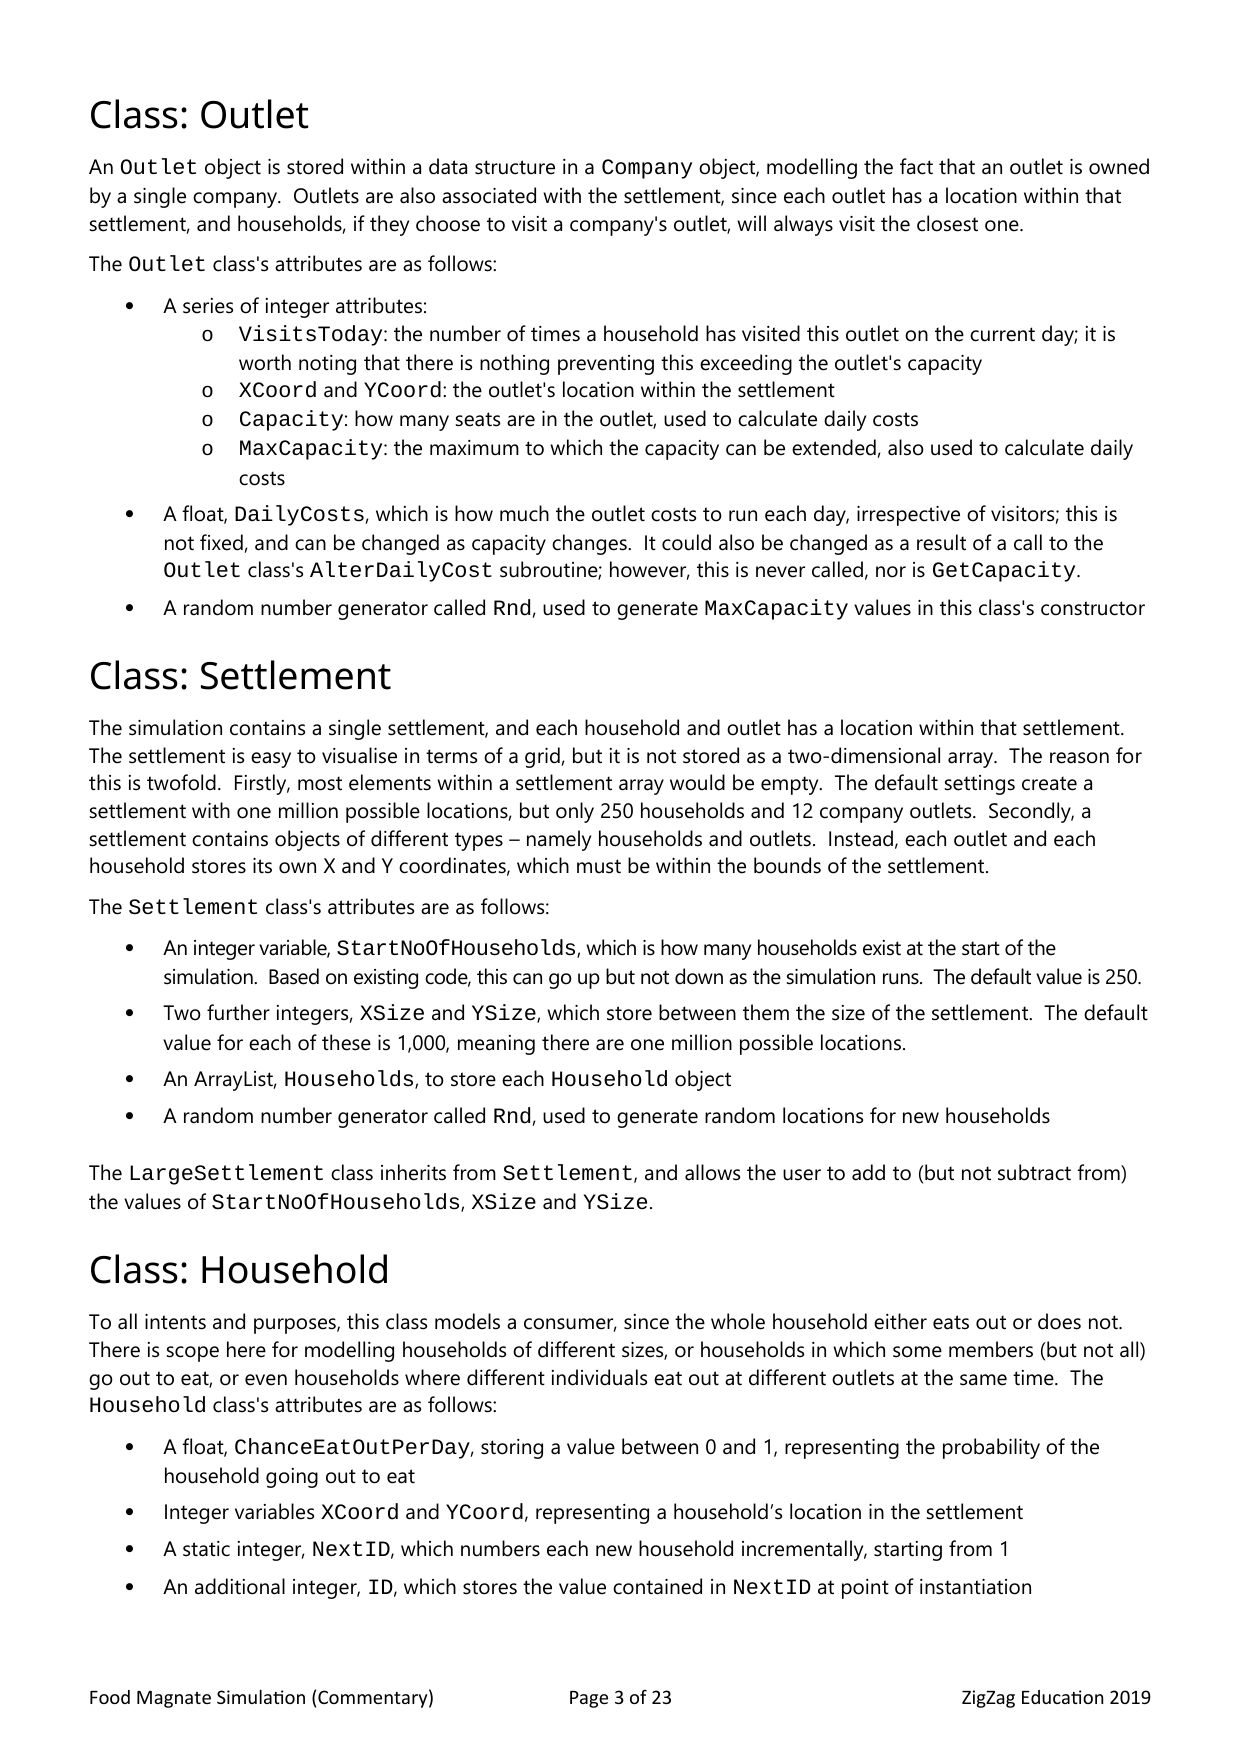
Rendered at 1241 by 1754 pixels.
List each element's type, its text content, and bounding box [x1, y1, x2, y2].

list xCoord and yCoord: the outlet's location within the settlement [201, 375, 1152, 404]
text The Settlement class's attributes are as follows: [89, 892, 1152, 921]
list Two further integers, xSize and ySize, which store between them the size of the settlement. The default value for each of these is 1,000, meaning there are one million possible locations. [126, 998, 1152, 1055]
text An Outlet object is stored within a data structure in a Company object, modelling the fact that an outlet is owned by a single company. Outlets are also associated with the settlement, since each outlet has a location within that settlement, and households, if they choose to visit a company's outlet, will always visit the closest one. [89, 152, 1152, 237]
list A random number generator called rnd, used to generate random locations for new households [126, 1101, 1152, 1130]
list A float, chanceEatOutPerDay, storing a value between 0 and 1, representing the probability of the household going out to eat [126, 1432, 1152, 1488]
list An integer variable, startNoOfHouseholds, which is how many households exist at the start of the simulation. Based on existing code, this can go up but not down as the simulation runs. The default value is 250. [126, 933, 1152, 990]
list A float, dailyCosts, which is how much the outlet costs to run each day, irrespective of visitors; this is not fixed, and can be changed as capacity changes. It could also be changed as a result of a call to the Outlet class's alterDailyCost subroutine; however, this is never called, nor is getCapacity. [126, 498, 1152, 584]
list A series of integer attributes: [126, 291, 1152, 318]
list maxCapacity: the maximum to which the capacity can be extended, also used to calculate daily costs [201, 433, 1152, 490]
text To all intents and purposes, this class models a consumer, since the whole household either eats out or does not. There is scope here for modelling households of different sizes, or households in which some members (but not all) go out to eat, or even households where different individuals eat out at different outlets at the same time. The Household class's attributes are as follows: [89, 1307, 1152, 1419]
list A random number generator called rnd, used to generate maxCapacity values in this class's constructor [126, 593, 1152, 622]
list Integer variables xCoord and yCoord, representing a household’s location in the settlement [126, 1497, 1152, 1526]
text The Outlet class's attributes are as follows: [89, 249, 1152, 278]
list An additional integer, ID, which stores the value contained in NextID at point of instantiation [126, 1572, 1152, 1601]
list capacity: how many seats are in the outlet, used to calculate daily costs [201, 404, 1152, 433]
text The simulation contains a single settlement, and each household and outlet has a location within that settlement. The settlement is easy to visualise in terms of a grid, but it is not stored as a two-dimensional array. The reason for this is twofold. Firstly, most elements within a settlement array would be empty. The default settings create a settlement with one million possible locations, but only 250 households and 12 company outlets. Secondly, a settlement contains objects of different types – namely households and outlets. Instead, each outlet and each household stores its own X and Y coordinates, which must be within the bounds of the settlement. [89, 713, 1152, 879]
list visitsToday: the number of times a household has visited this outlet on the current day; it is worth noting that there is nothing preventing this exceeding the outlet's capacity [201, 318, 1152, 375]
subtitle Class: Outlet [89, 89, 1152, 140]
subtitle Class: Household [89, 1243, 1152, 1294]
list A static integer, nextid, which numbers each new household incrementally, starting from 1 [126, 1534, 1152, 1563]
text The LargeSettlement class inherits from Settlement, and allows the user to add to (but not subtract from) the values of startNoOfHouseholds, xSize and ySize. [89, 1158, 1152, 1216]
subtitle Class: Settlement [89, 649, 1152, 700]
list An ArrayList, households, to store each Household object [126, 1063, 1152, 1092]
